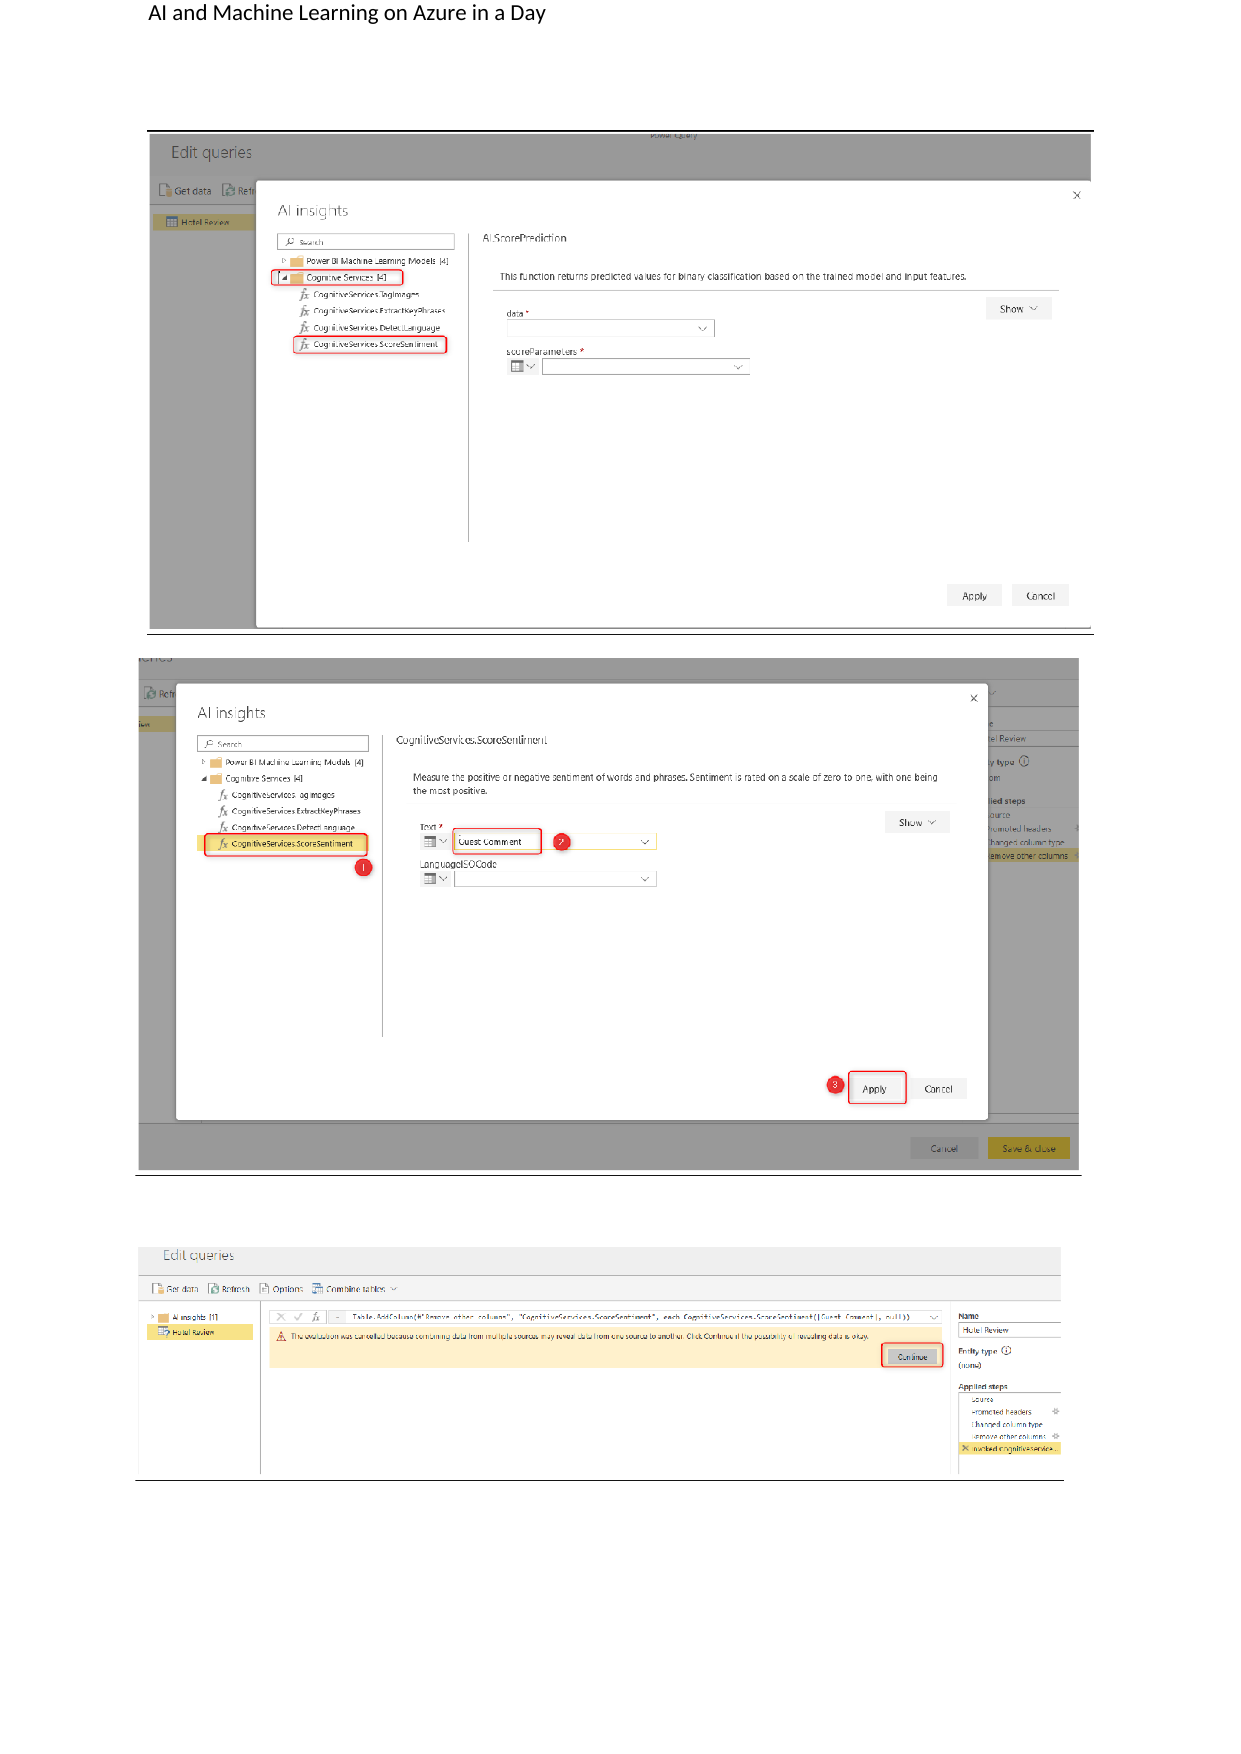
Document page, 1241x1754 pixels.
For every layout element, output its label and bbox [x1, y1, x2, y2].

picture [135, 1247, 1064, 1481]
picture [147, 130, 1094, 635]
picture [135, 658, 1082, 1176]
